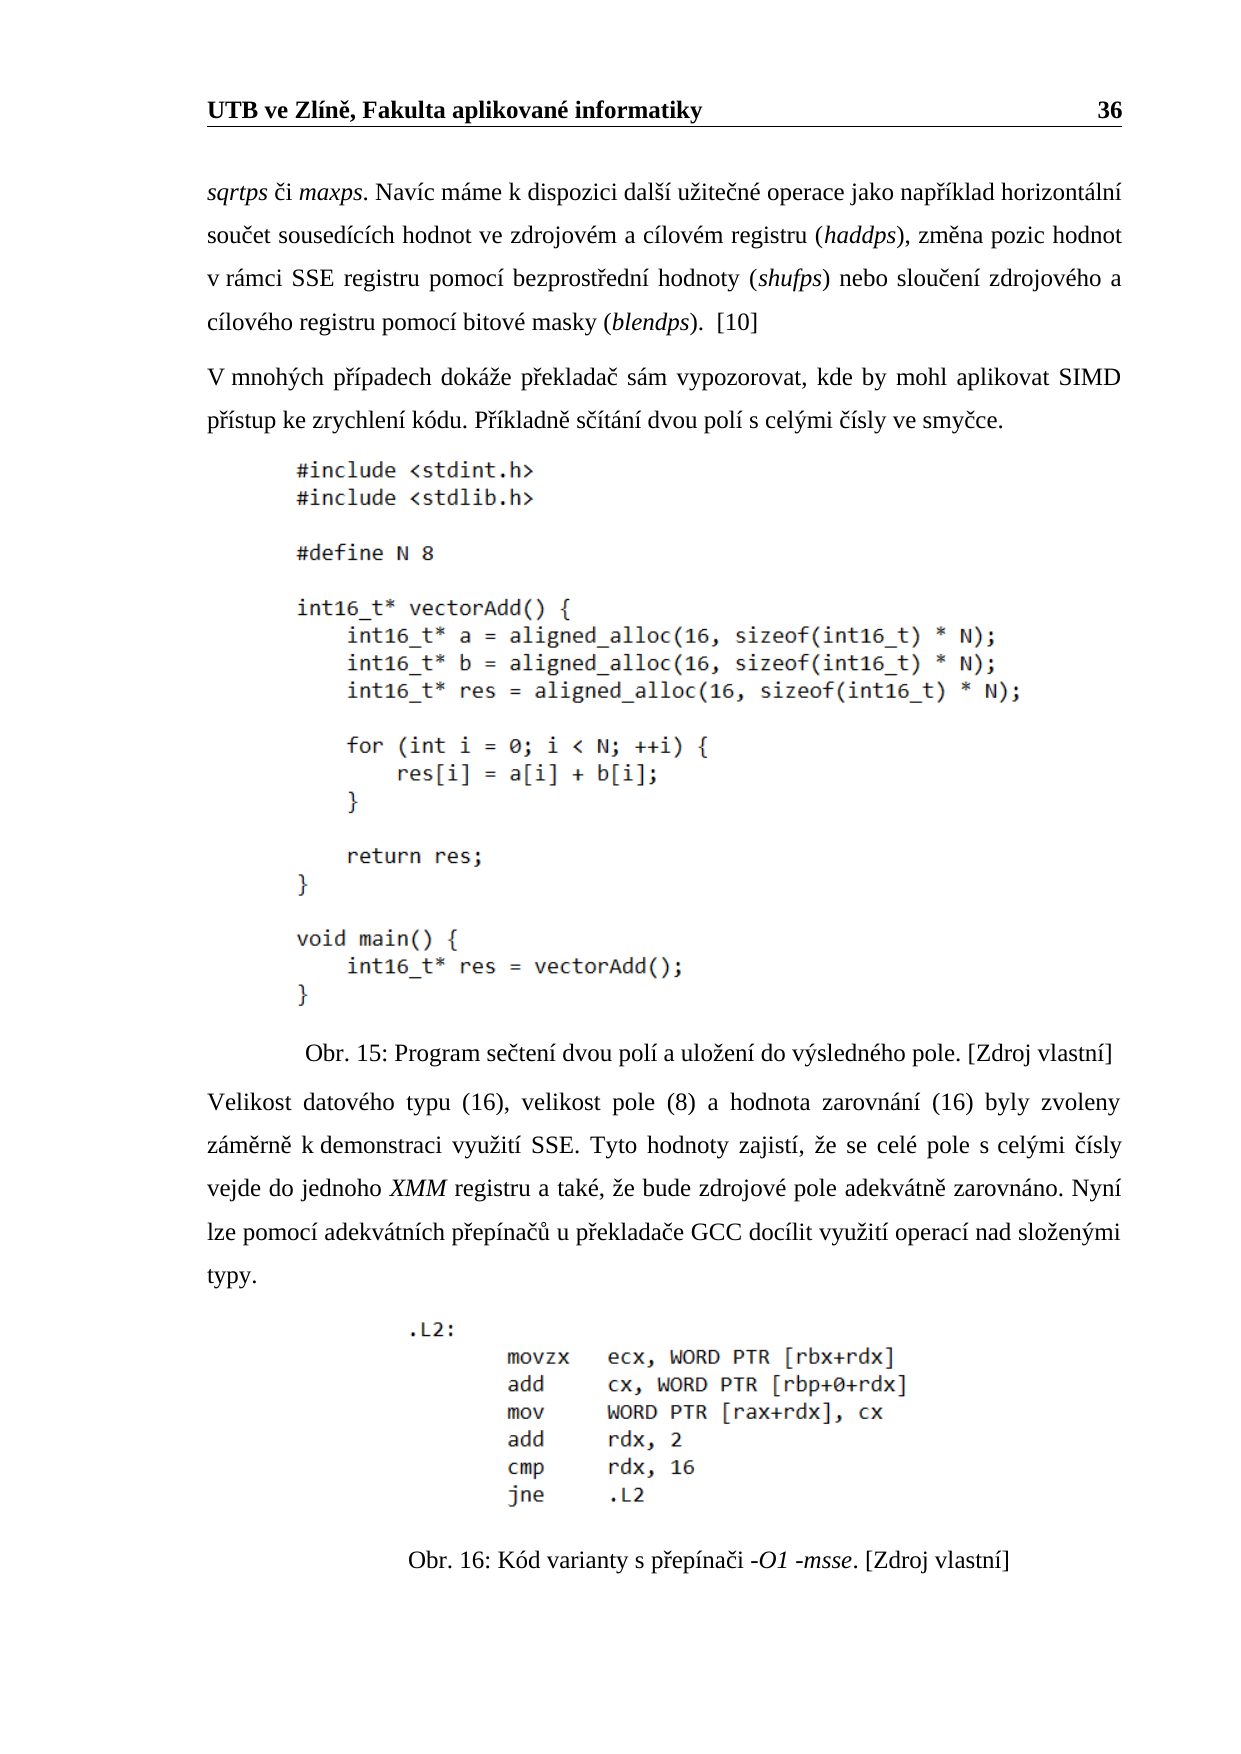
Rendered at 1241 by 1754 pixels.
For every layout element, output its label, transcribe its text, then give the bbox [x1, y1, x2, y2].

text V mnohých případech dokáže překladač sám vypozorovat, kde by mohl aplikovat SIMD přístup ke zrychlení kódu. Příkladně sčítání dvou polí s celými čísly ve smyčce. [207, 362, 1122, 434]
text Velikost datového typu (16), velikost pole (8) a hodnota zarovnání (16) byly zvoleny záměrně k demonstraci využití SSE. Tyto hodnoty zajistí, že se celé pole s celými čísly vejde do jednoho XMM registru a také, že bude zdrojové pole adekvátně zarovnáno. Nyní lze pomocí adekvátních přepínačů u překladače GCC docílit využití operací nad složenými typy. [207, 1087, 1122, 1288]
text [207, 177, 1122, 335]
picture [407, 1315, 922, 1518]
picture [294, 461, 1035, 1011]
